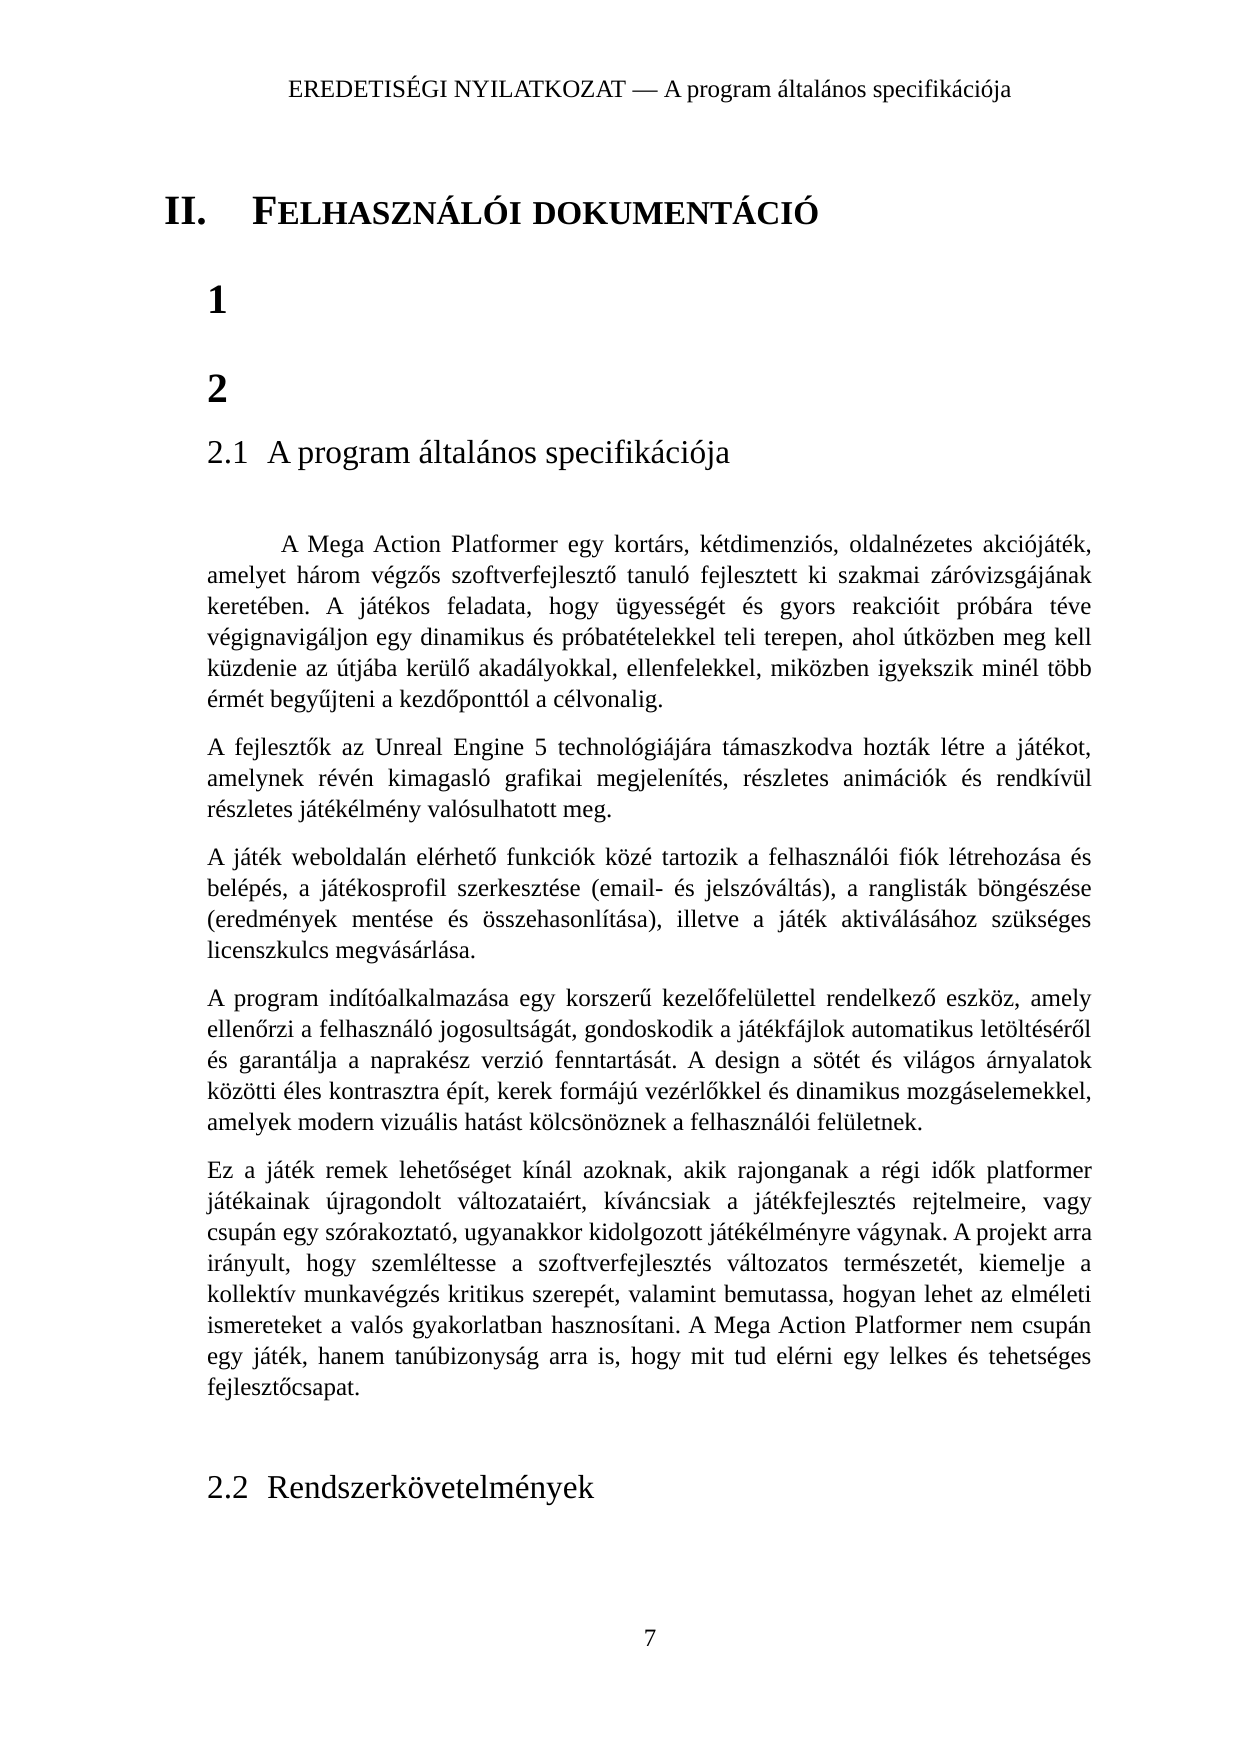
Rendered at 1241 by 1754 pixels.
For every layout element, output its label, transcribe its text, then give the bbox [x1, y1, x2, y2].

text A fejlesztők az Unreal Engine 5 technológiájára támaszkodva hozták létre a játékot, amelynek révén kimagasló grafikai megjelenítés, részletes animációk és rendkívül részletes játékélmény valósulhatott meg. [207, 732, 1092, 823]
text A játék weboldalán elérhető funkciók közé tartozik a felhasználói fiók létrehozása és belépés, a játékosprofil szerkesztése (email- és jelszóváltás), a ranglisták böngészése (eredmények mentése és összehasonlítása), illetve a játék aktiválásához szükséges licenszkulcs megvásárlása. [207, 842, 1092, 964]
text A Mega Action Platformer egy kortárs, kétdimenziós, oldalnézetes akciójáték, amelyet három végzős szoftverfejlesztő tanuló fejlesztett ki szakmai záróvizsgájának keretében. A játékos feladata, hogy ügyességét és gyors reakcióit próbára téve végignavigáljon egy dinamikus és próbatételekkel teli terepen, ahol útközben meg kell küzdenie az útjába kerülő akadályokkal, ellenfelekkel, miközben igyekszik minél több érmét begyűjteni a kezdőponttól a célvonalig. [207, 529, 1092, 713]
subtitle Felhasználói dokumentáció [207, 185, 1092, 233]
text Ez a játék remek lehetőséget kínál azoknak, akik rajonganak a régi idők platformer játékainak újragondolt változataiért, kíváncsiak a játékfejlesztés rejtelmeire, vagy csupán egy szórakoztató, ugyanakkor kidolgozott játékélményre vágynak. A projekt arra irányult, hogy szemléltesse a szoftverfejlesztés változatos természetét, kiemelje a kollektív munkavégzés kritikus szerepét, valamint bemutassa, hogyan lehet az elméleti ismereteket a valós gyakorlatban hasznosítani. A Mega Action Platformer nem csupán egy játék, hanem tanúbizonyság arra is, hogy mit tud elérni egy lelkes és tehetséges fejlesztőcsapat. [207, 1155, 1092, 1401]
subtitle A program általános specifikációja [207, 432, 1092, 470]
text A program indítóalkalmazása egy korszerű kezelőfelülettel rendelkező eszköz, amely ellenőrzi a felhasználó jogosultságát, gondoskodik a játékfájlok automatikus letöltéséről és garantálja a naprakész verzió fenntartását. A design a sötét és világos árnyalatok közötti éles kontrasztra épít, kerek formájú vezérlőkkel és dinamikus mozgáselemekkel, amelyek modern vizuális hatást kölcsönöznek a felhasználói felületnek. [207, 983, 1092, 1136]
subtitle Rendszerkövetelmények [207, 1467, 1092, 1506]
